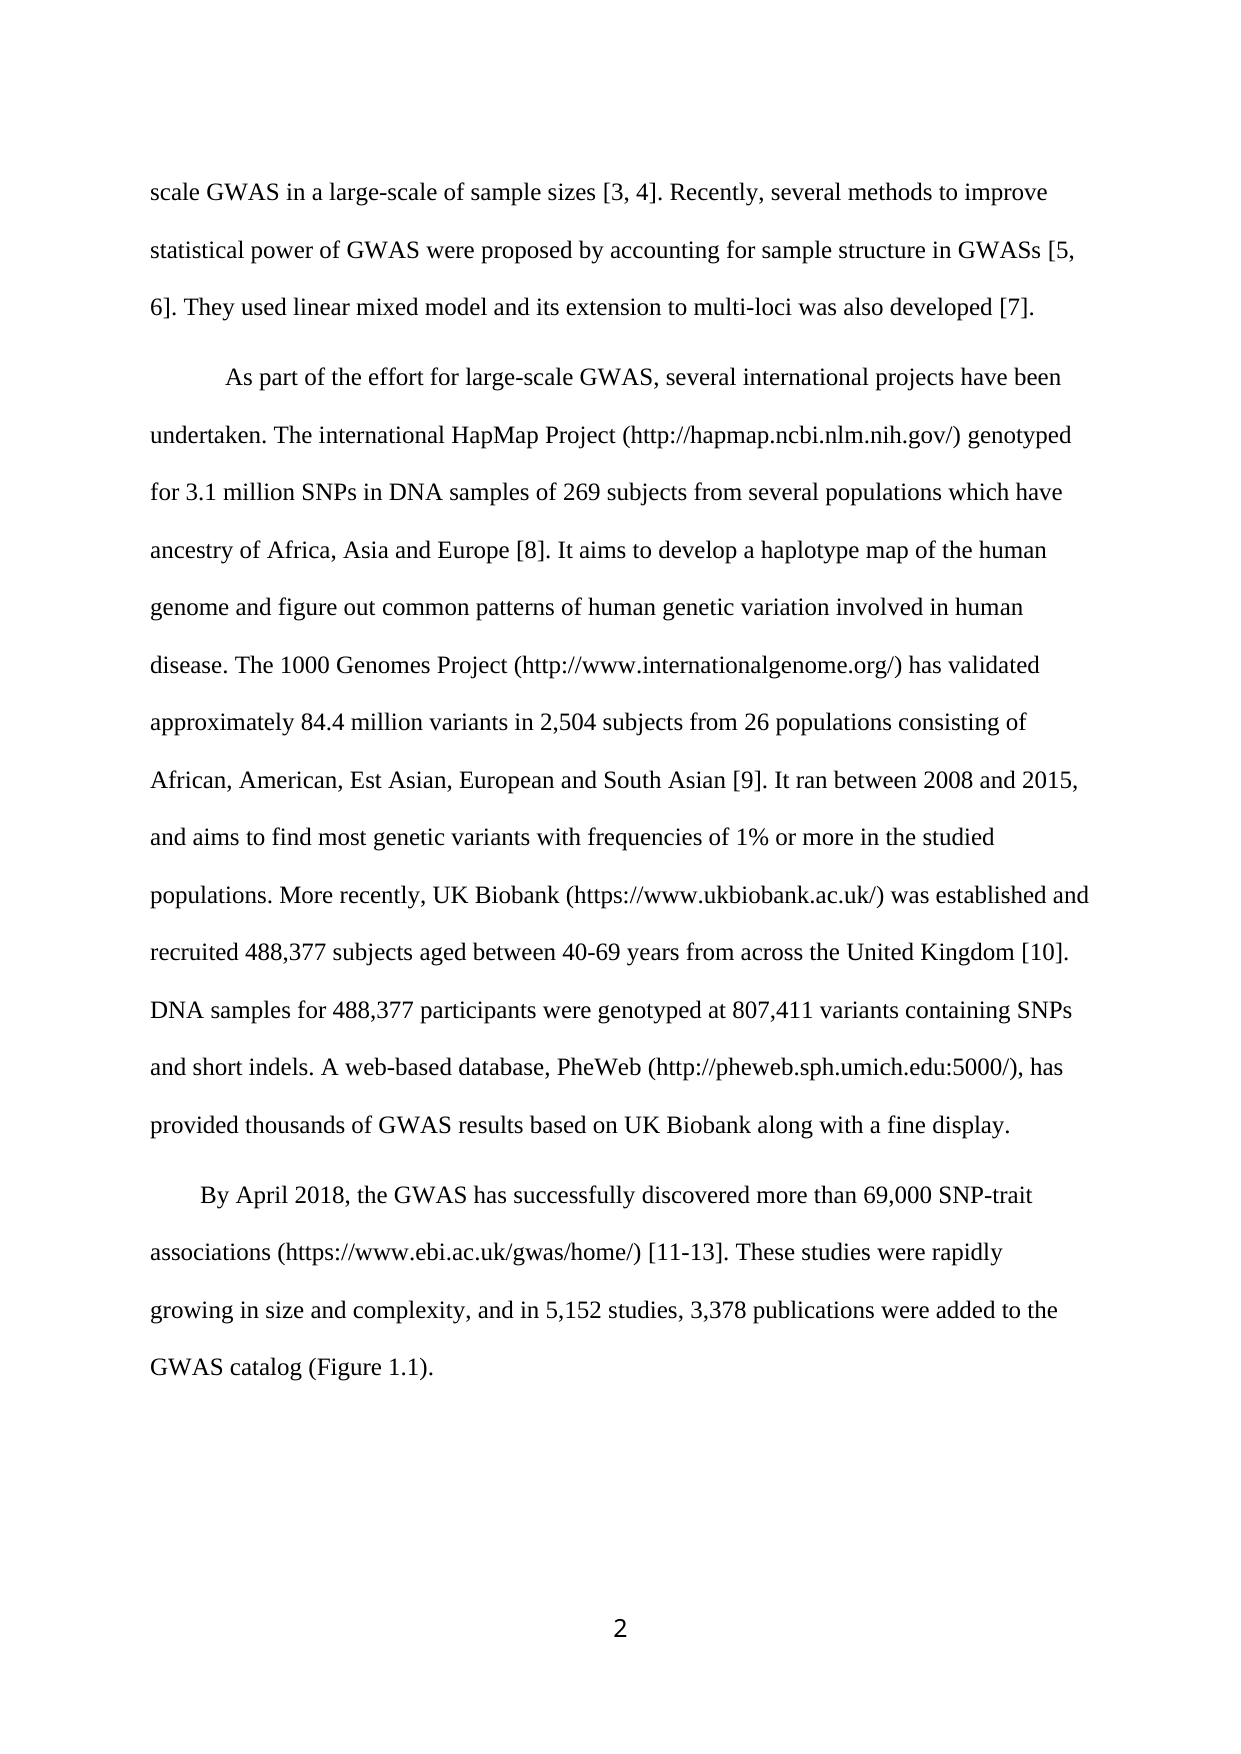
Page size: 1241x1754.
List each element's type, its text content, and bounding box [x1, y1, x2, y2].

text As part of the effort for large-scale GWAS, several international projects have been undertaken. The international HapMap Project (http://hapmap.ncbi.nlm.nih.gov/) genotyped for 3.1 million SNPs in DNA samples of 269 subjects from several populations which have ancestry of Africa, Asia and Europe [8]. It aims to develop a haplotype map of the human genome and figure out common patterns of human genetic variation involved in human disease. The 1000 Genomes Project (http://www.internationalgenome.org/) has validated approximately 84.4 million variants in 2,504 subjects from 26 populations consisting of African, American, Est Asian, European and South Asian [9]. It ran between 2008 and 2015, and aims to find most genetic variants with frequencies of 1% or more in the studied populations. More recently, UK Biobank (https://www.ukbiobank.ac.uk/) was established and recruited 488,377 subjects aged between 40-69 years from across the United Kingdom [10]. DNA samples for 488,377 participants were genotyped at 807,411 variants containing SNPs and short indels. A web-based database, PheWeb (http://pheweb.sph.umich.edu:5000/), has provided thousands of GWAS results based on UK Biobank along with a fine display. [150, 362, 1090, 1138]
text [150, 177, 1090, 321]
text By April 2018, the GWAS has successfully discovered more than 69,000 SNP-trait associations (https://www.ebi.ac.uk/gwas/home/) [11-13]. These studies were rapidly growing in size and complexity, and in 5,152 studies, 3,378 publications were added to the GWAS catalog (Figure 1.1). [150, 1180, 1090, 1381]
